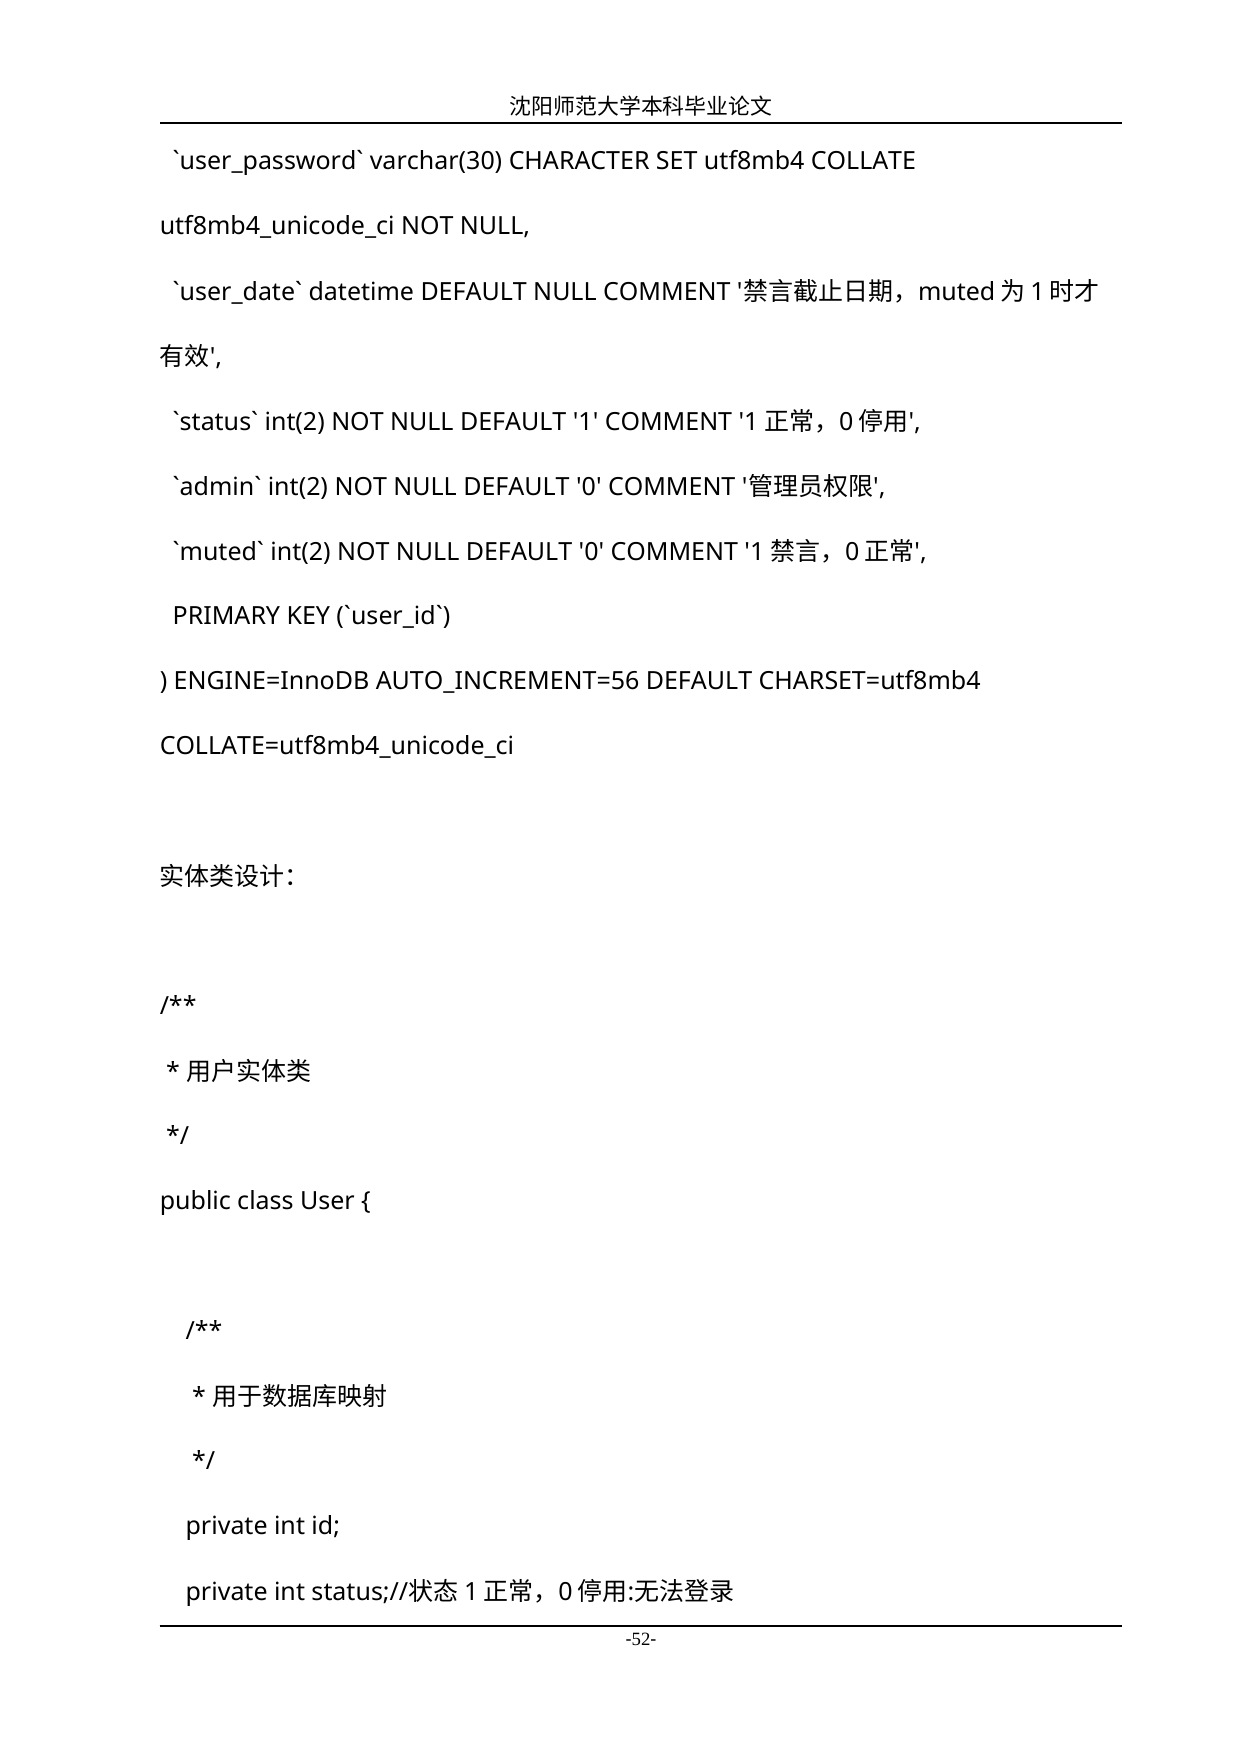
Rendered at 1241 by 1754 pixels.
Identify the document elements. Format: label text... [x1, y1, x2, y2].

text private int status;//状态 1正常，0停用:无法登录 [159, 1557, 1122, 1622]
text public class User { [159, 1167, 1122, 1232]
text `muted` int(2) NOT NULL DEFAULT '0' COMMENT '1禁言，0正常', [159, 517, 1122, 582]
text */ [159, 1102, 1122, 1167]
text */ [159, 1427, 1122, 1492]
text private int id; [159, 1492, 1122, 1557]
text PRIMARY KEY (`user_id`) [159, 582, 1122, 647]
text * 用户实体类 [159, 1037, 1122, 1102]
text `status` int(2) NOT NULL DEFAULT '1' COMMENT '1正常，0停用', [159, 387, 1122, 452]
text `admin` int(2) NOT NULL DEFAULT '0' COMMENT '管理员权限', [159, 452, 1122, 517]
text `user_password` varchar(30) CHARACTER SET utf8mb4 COLLATE utf8mb4_unicode_ci NOT NULL, [159, 127, 1122, 257]
text /** [159, 1297, 1122, 1362]
text /** [159, 972, 1122, 1037]
text ) ENGINE=InnoDB AUTO_INCREMENT=56 DEFAULT CHARSET=utf8mb4 COLLATE=utf8mb4_unicode_ci [159, 647, 1122, 777]
text `user_date` datetime DEFAULT NULL COMMENT '禁言截止日期，muted为1时才有效', [159, 257, 1122, 387]
text * 用于数据库映射 [159, 1362, 1122, 1427]
text 实体类设计： [159, 842, 1122, 907]
